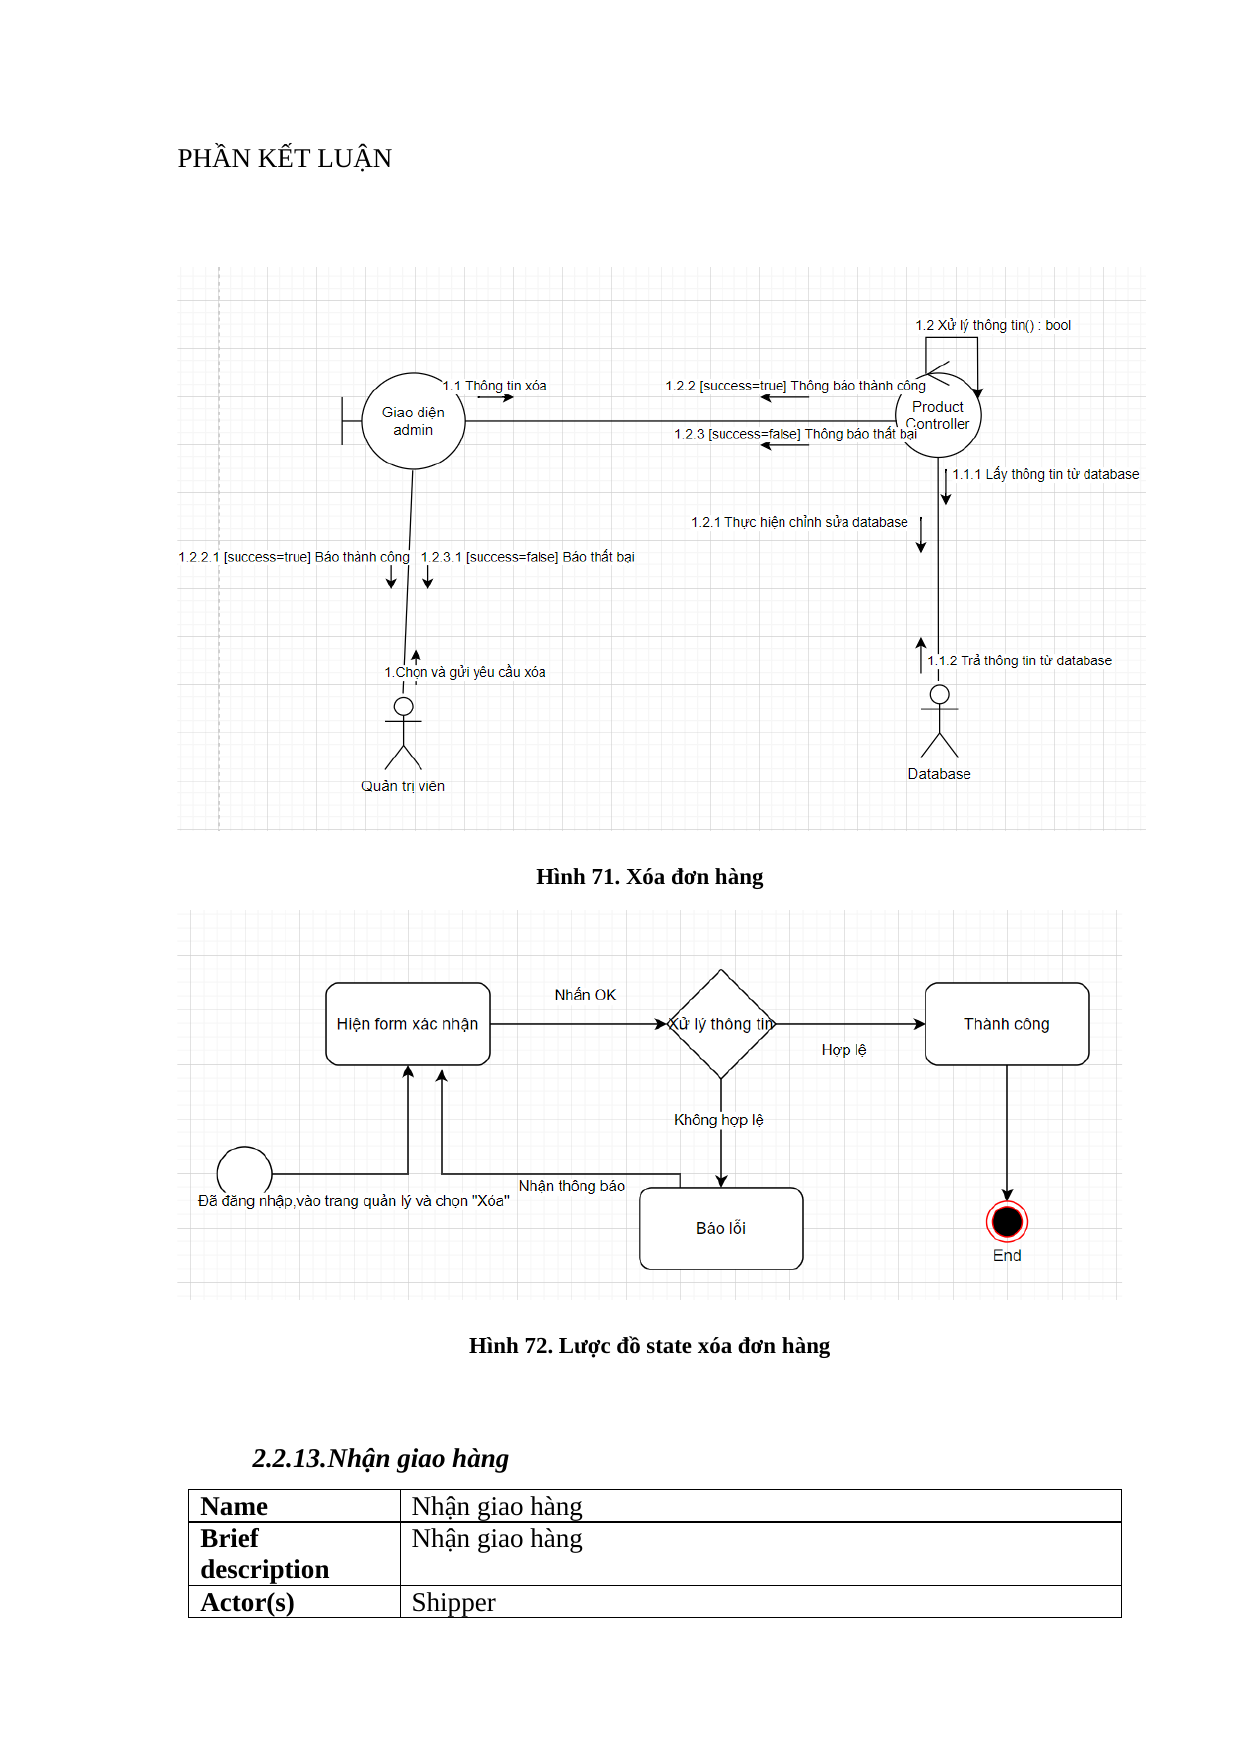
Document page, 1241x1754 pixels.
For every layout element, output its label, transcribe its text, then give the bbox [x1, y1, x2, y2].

table_cell Shipper [401, 1586, 1121, 1617]
picture [177, 267, 1146, 831]
table_cell Nhận giao hàng [401, 1523, 1121, 1585]
picture [177, 910, 1123, 1300]
table_cell Actor(s) [189, 1586, 400, 1617]
table_header Name [189, 1490, 400, 1521]
table_cell Brief description [189, 1523, 400, 1585]
table_header Nhận giao hàng [401, 1490, 1121, 1521]
subtitle Nhận giao hàng [252, 1442, 1122, 1474]
